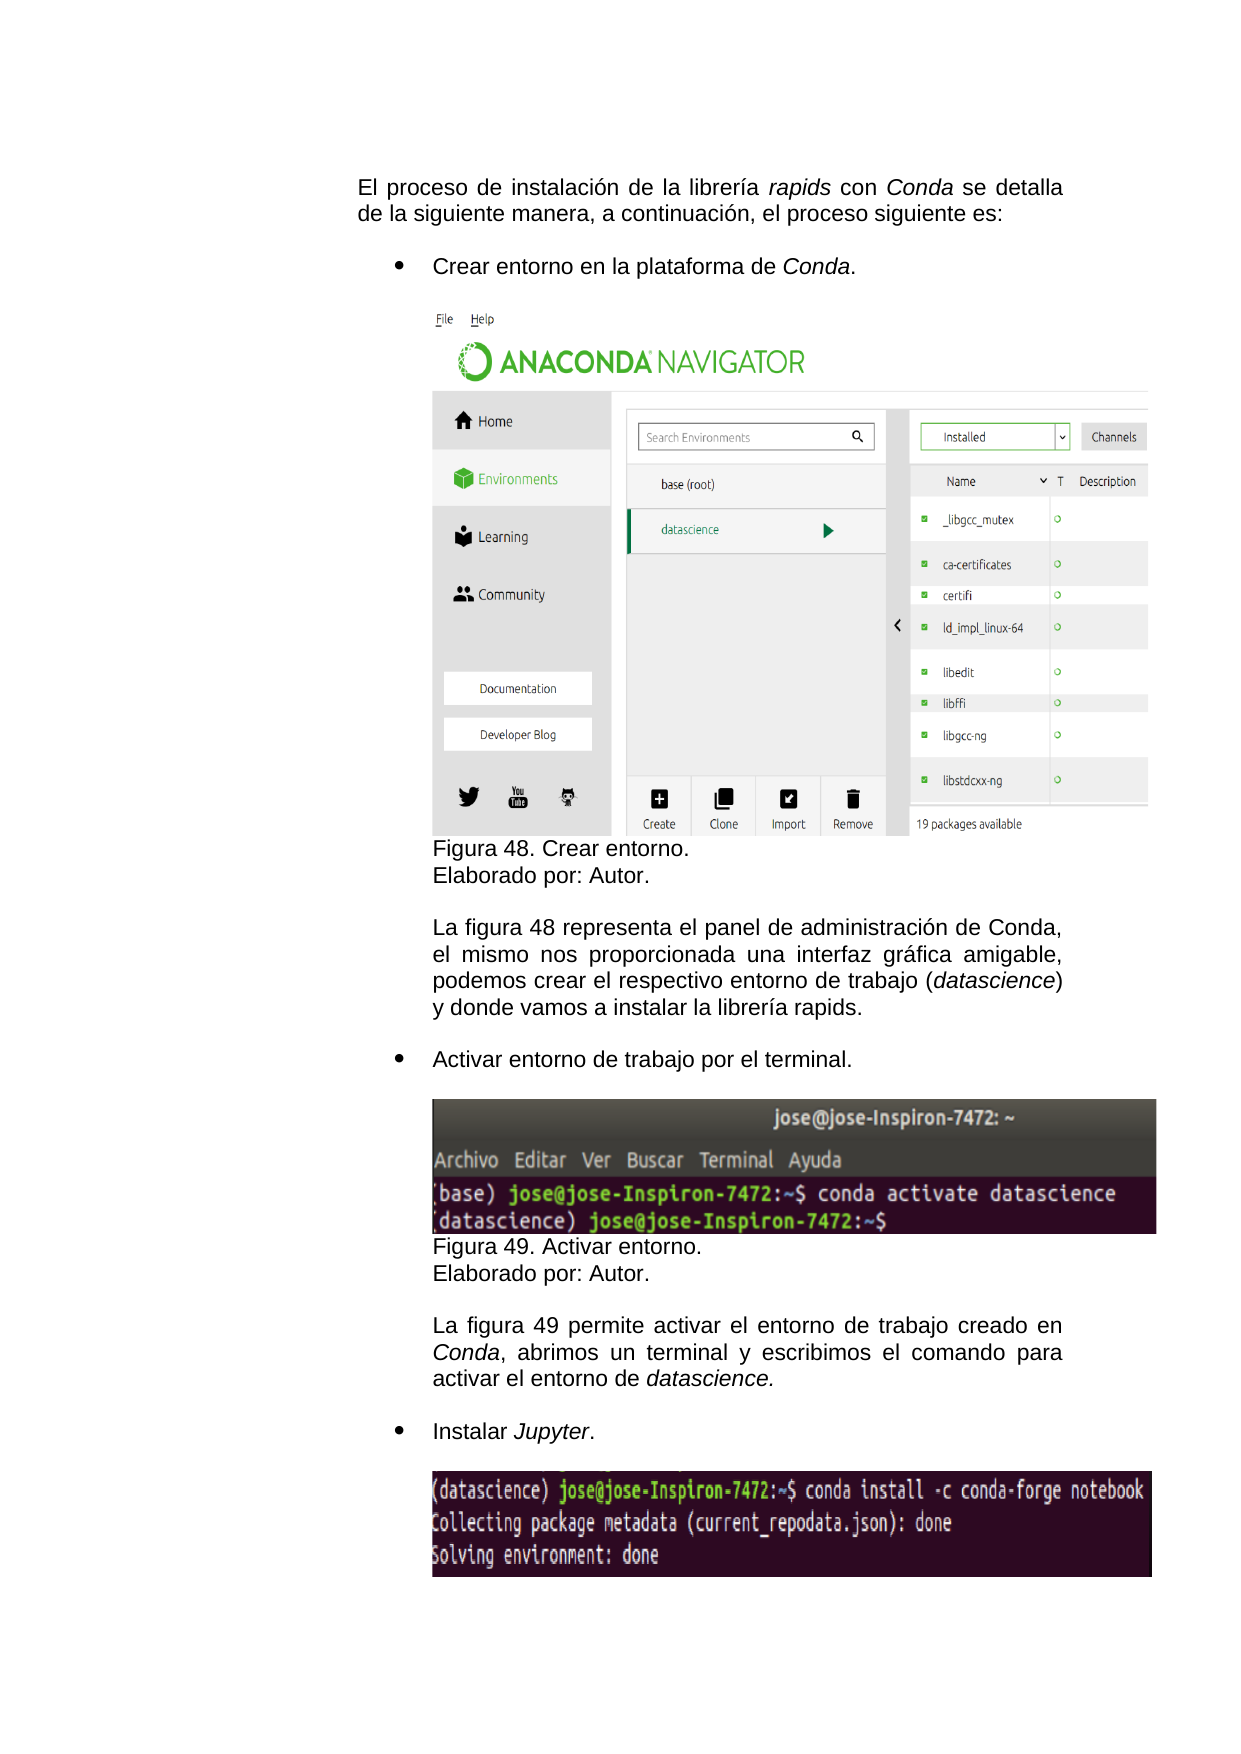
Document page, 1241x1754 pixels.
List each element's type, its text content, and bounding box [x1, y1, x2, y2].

list El proceso de instalación de la librería rapids con Conda se detalla de la siguiente manera, a continuación, el proceso siguiente es: [357, 174, 1063, 227]
list Elaborado por: Autor. [432, 862, 1063, 888]
list Instalar Jupyter. [395, 1418, 1063, 1445]
list Elaborado por: Autor. [432, 1260, 1063, 1286]
picture [432, 1099, 1157, 1234]
list Figura 49. Activar entorno. [432, 1234, 1063, 1260]
picture [432, 1471, 1152, 1577]
list La figura 48 representa el panel de administración de Conda, el mismo nos proporcionada una interfaz gráfica amigable, podemos crear el respectivo entorno de trabajo (datascience) y donde vamos a instalar la librería rapids. [432, 914, 1063, 1020]
list Figura 48. Crear entorno. [432, 836, 1063, 862]
list La figura 49 permite activar el entorno de trabajo creado en Conda, abrimos un terminal y escribimos el comando para activar el entorno de datascience. [432, 1312, 1063, 1391]
picture [432, 306, 1149, 836]
list Activar entorno de trabajo por el terminal. [395, 1046, 1063, 1073]
list Crear entorno en la plataforma de Conda. [395, 253, 1063, 280]
